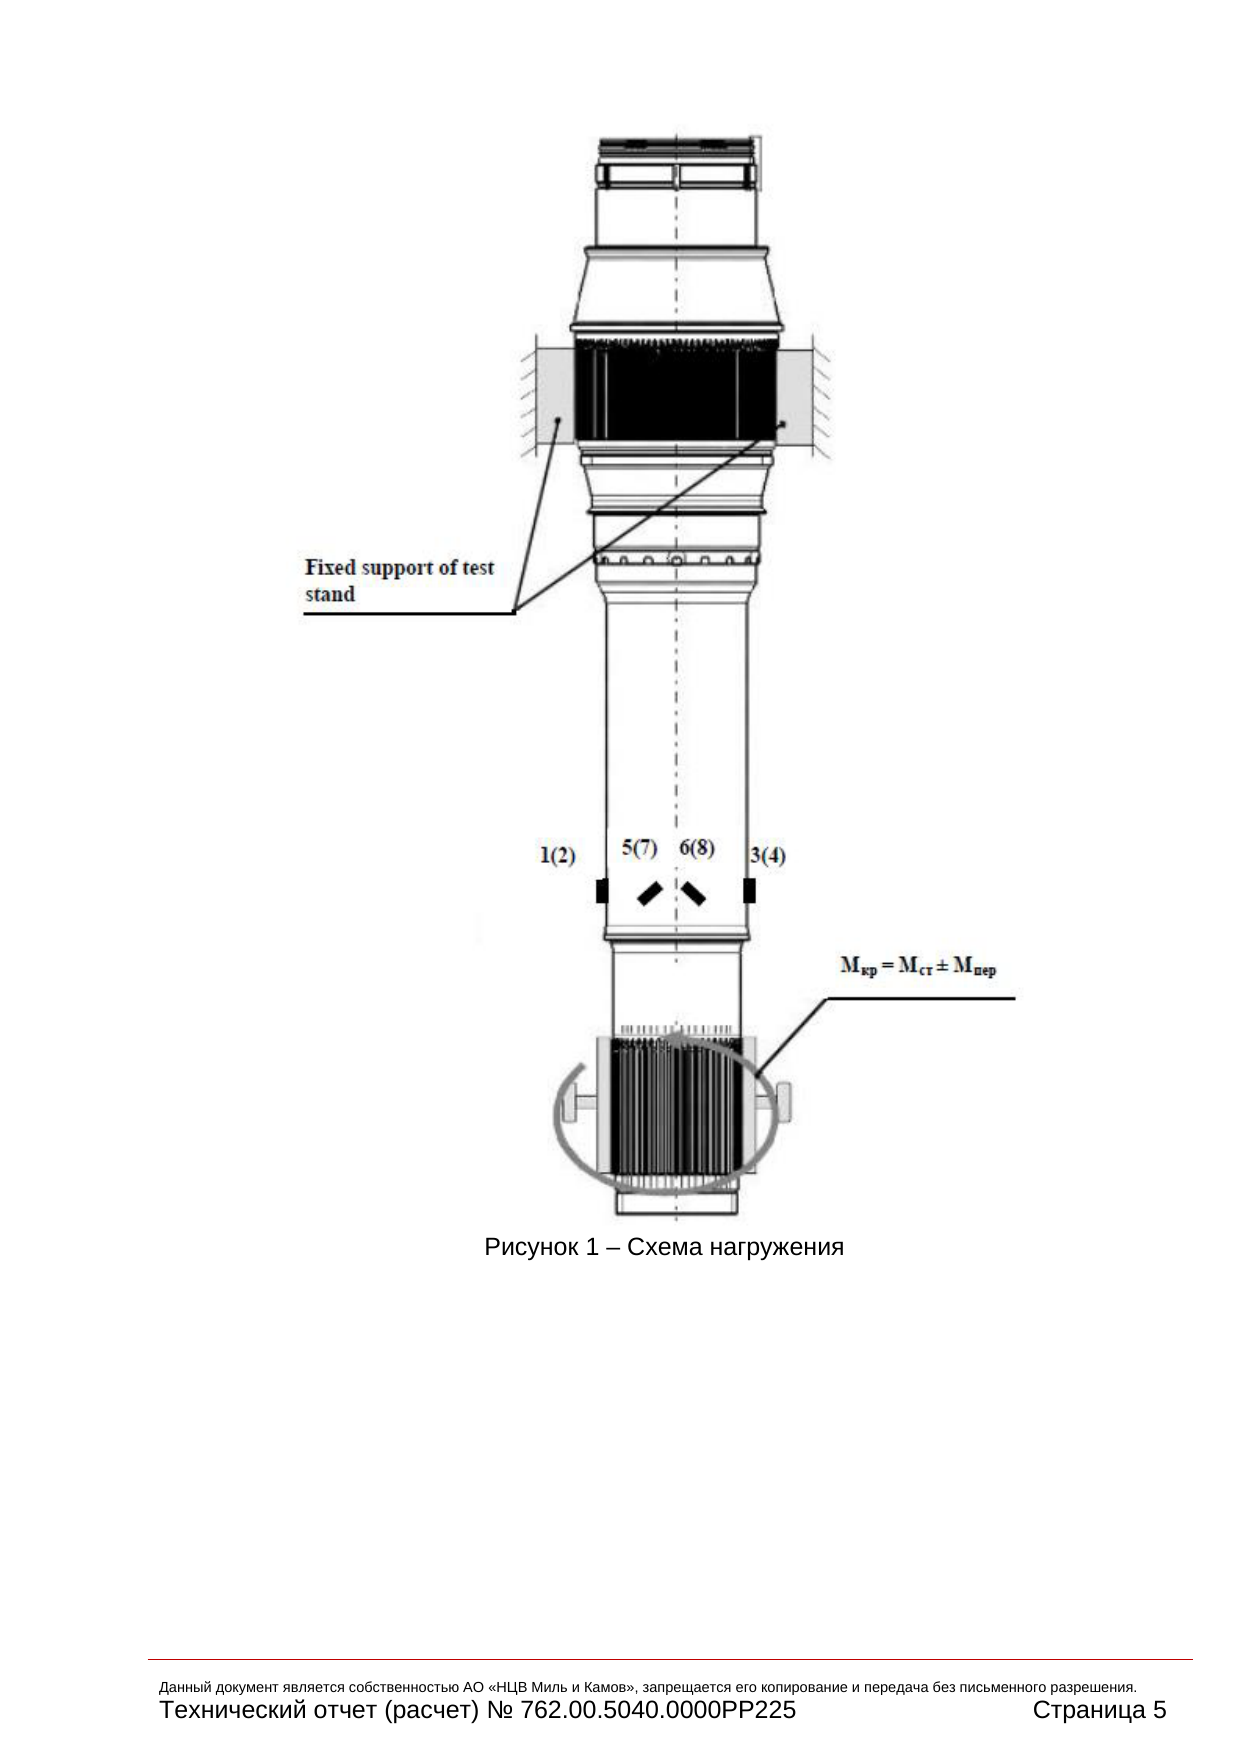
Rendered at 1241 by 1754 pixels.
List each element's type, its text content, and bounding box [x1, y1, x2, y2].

text Рисунок 1 – Схема нагружения [148, 1232, 1181, 1261]
picture [285, 112, 1044, 1232]
